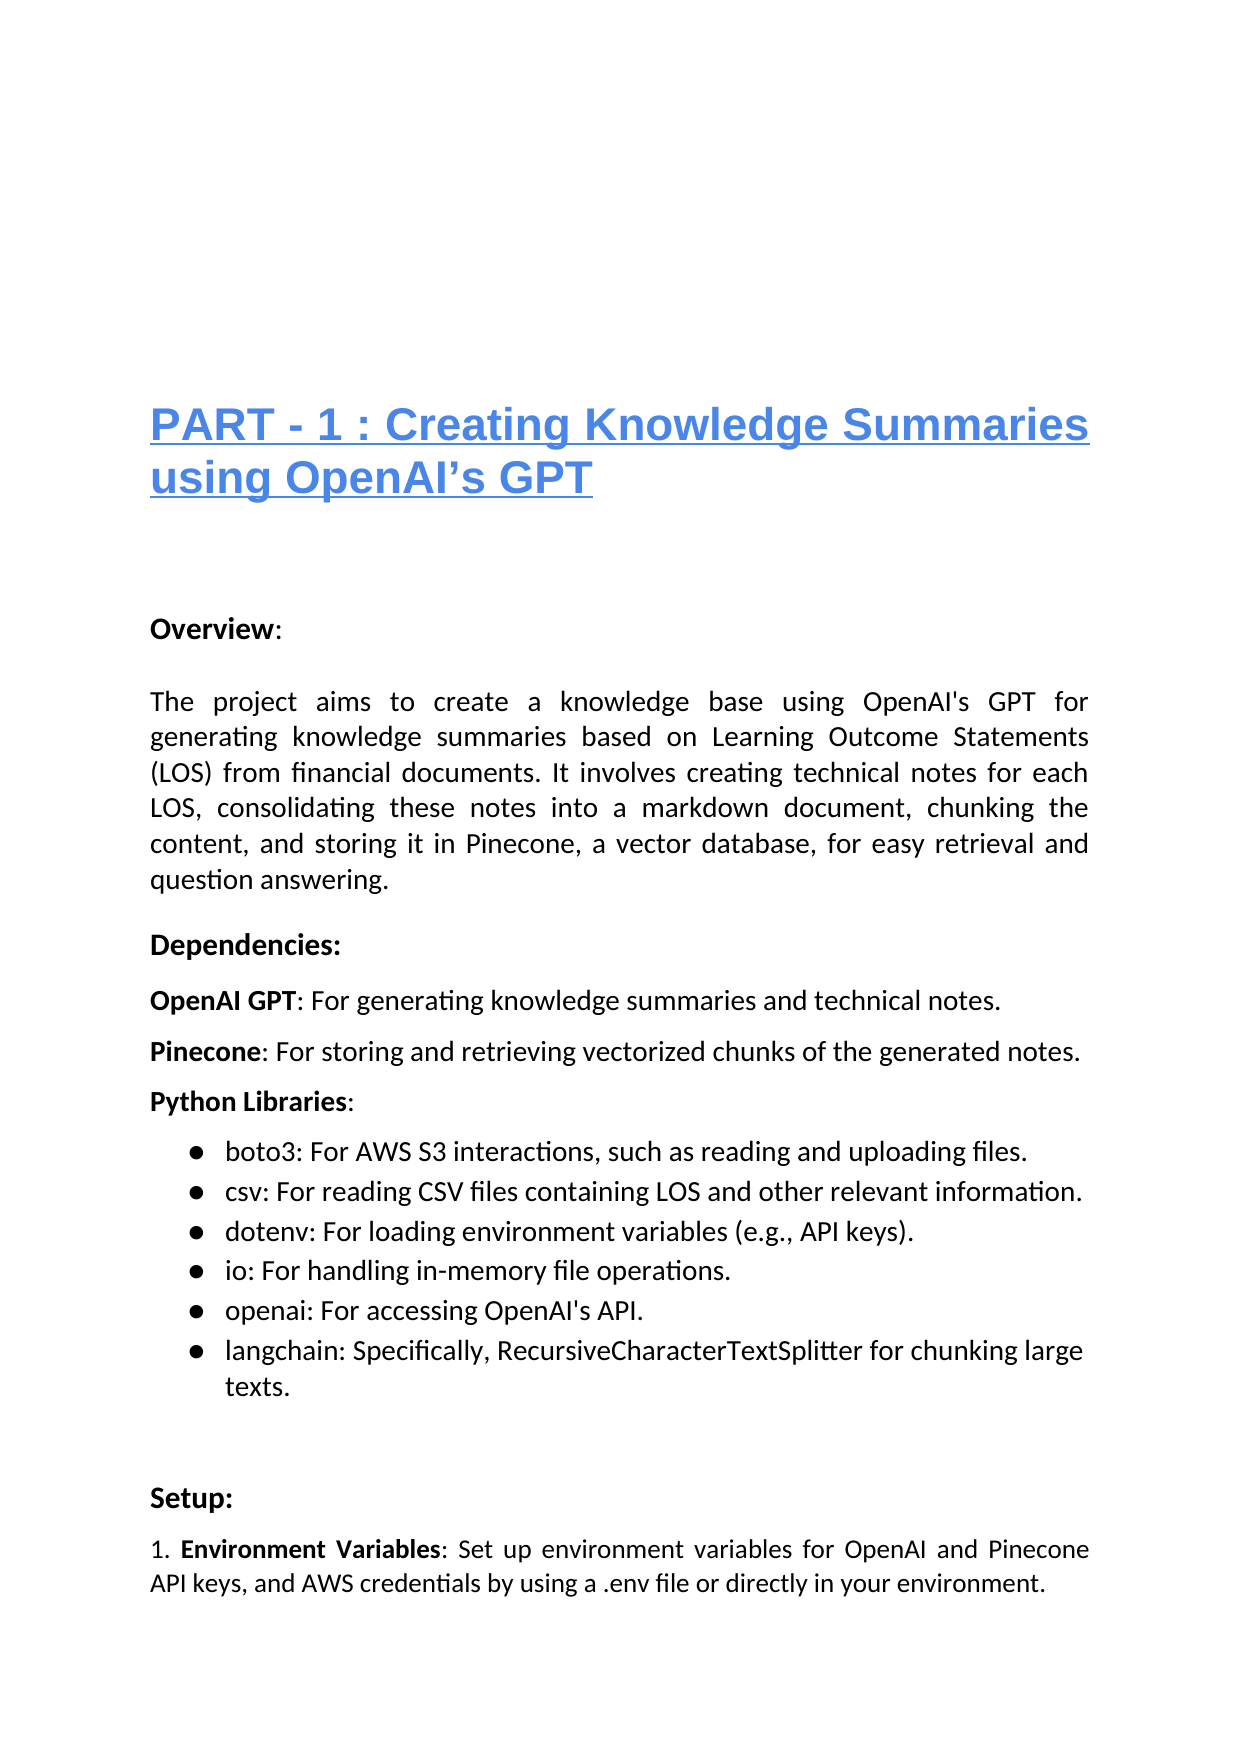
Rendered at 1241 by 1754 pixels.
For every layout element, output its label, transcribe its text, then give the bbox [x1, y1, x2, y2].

text OpenAI GPT: For generating knowledge summaries and technical notes. [150, 980, 1090, 1020]
list langchain: Specifically, RecursiveCharacterTextSplitter for chunking large texts. [162, 1330, 1090, 1405]
subtitle PART - 1 : Creating Knowledge Summaries using OpenAI’s GPT [150, 445, 1090, 503]
subtitle PART - 1 : Creating Knowledge Summaries using OpenAI’s GPT [150, 397, 1090, 443]
text Pinecone: For storing and retrieving vectorized chunks of the generated notes. [150, 1031, 1090, 1070]
list io: For handling in-memory file operations. [162, 1250, 1090, 1290]
list openai: For accessing OpenAI's API. [162, 1290, 1090, 1330]
list boto3: For AWS S3 interactions, such as reading and uploading files. [162, 1131, 1090, 1171]
text Setup: [150, 1478, 1090, 1516]
list dotenv: For loading environment variables (e.g., API keys). [162, 1211, 1090, 1250]
text Dependencies: [150, 926, 1090, 964]
list csv: For reading CSV files containing LOS and other relevant information. [162, 1171, 1090, 1211]
text 1. Environment Variables: Set up environment variables for OpenAI and Pinecone API keys, and AWS credentials by using a .env file or directly in your environment. [150, 1533, 1090, 1599]
text Python Libraries: [150, 1081, 1090, 1121]
text The project aims to create a knowledge base using OpenAI's GPT for generating knowledge summaries based on Learning Outcome Statements (LOS) from financial documents. It involves creating technical notes for each LOS, consolidating these notes into a markdown document, chunking the content, and storing it in Pinecone, a vector database, for easy retrieval and question answering. [150, 683, 1090, 896]
text Overview: [150, 609, 1090, 647]
